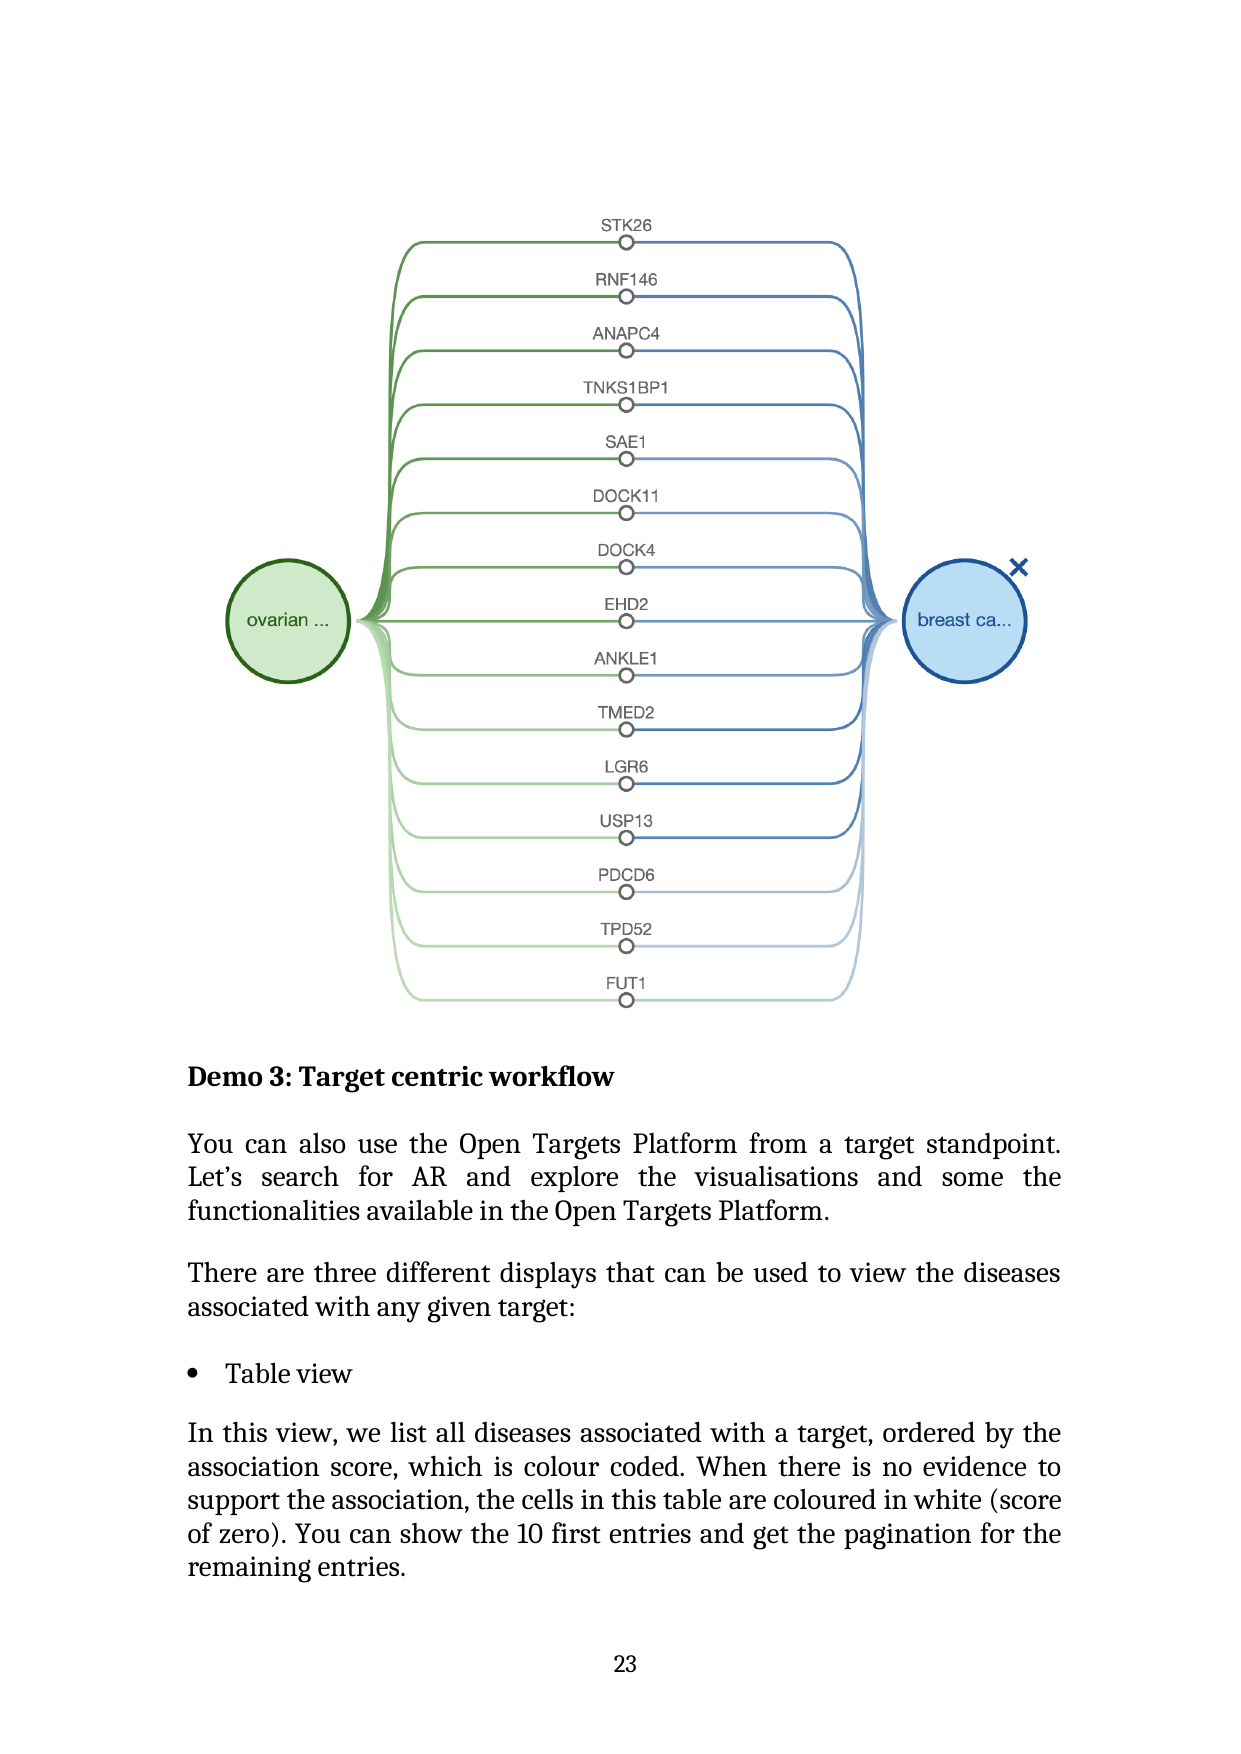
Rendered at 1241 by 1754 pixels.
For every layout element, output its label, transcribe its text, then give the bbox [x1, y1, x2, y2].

subtitle Demo 3: Target centric workflow [187, 1060, 1063, 1093]
text There are three different displays that can be used to view the diseases associated with any given target: [187, 1256, 1063, 1323]
list Table view [187, 1357, 1063, 1391]
picture [187, 183, 1064, 1027]
text In this view, we list all diseases associated with a target, ordered by the association score, which is colour coded. When there is no evidence to support the association, the cells in this table are coloured in white (score of zero). You can show the 10 first entries and get the pagination for the remaining entries. [187, 1416, 1063, 1584]
text You can also use the Open Targets Platform from a target standpoint. Let’s search for AR and explore the visualisations and some the functionalities available in the Open Targets Platform. [187, 1127, 1063, 1228]
